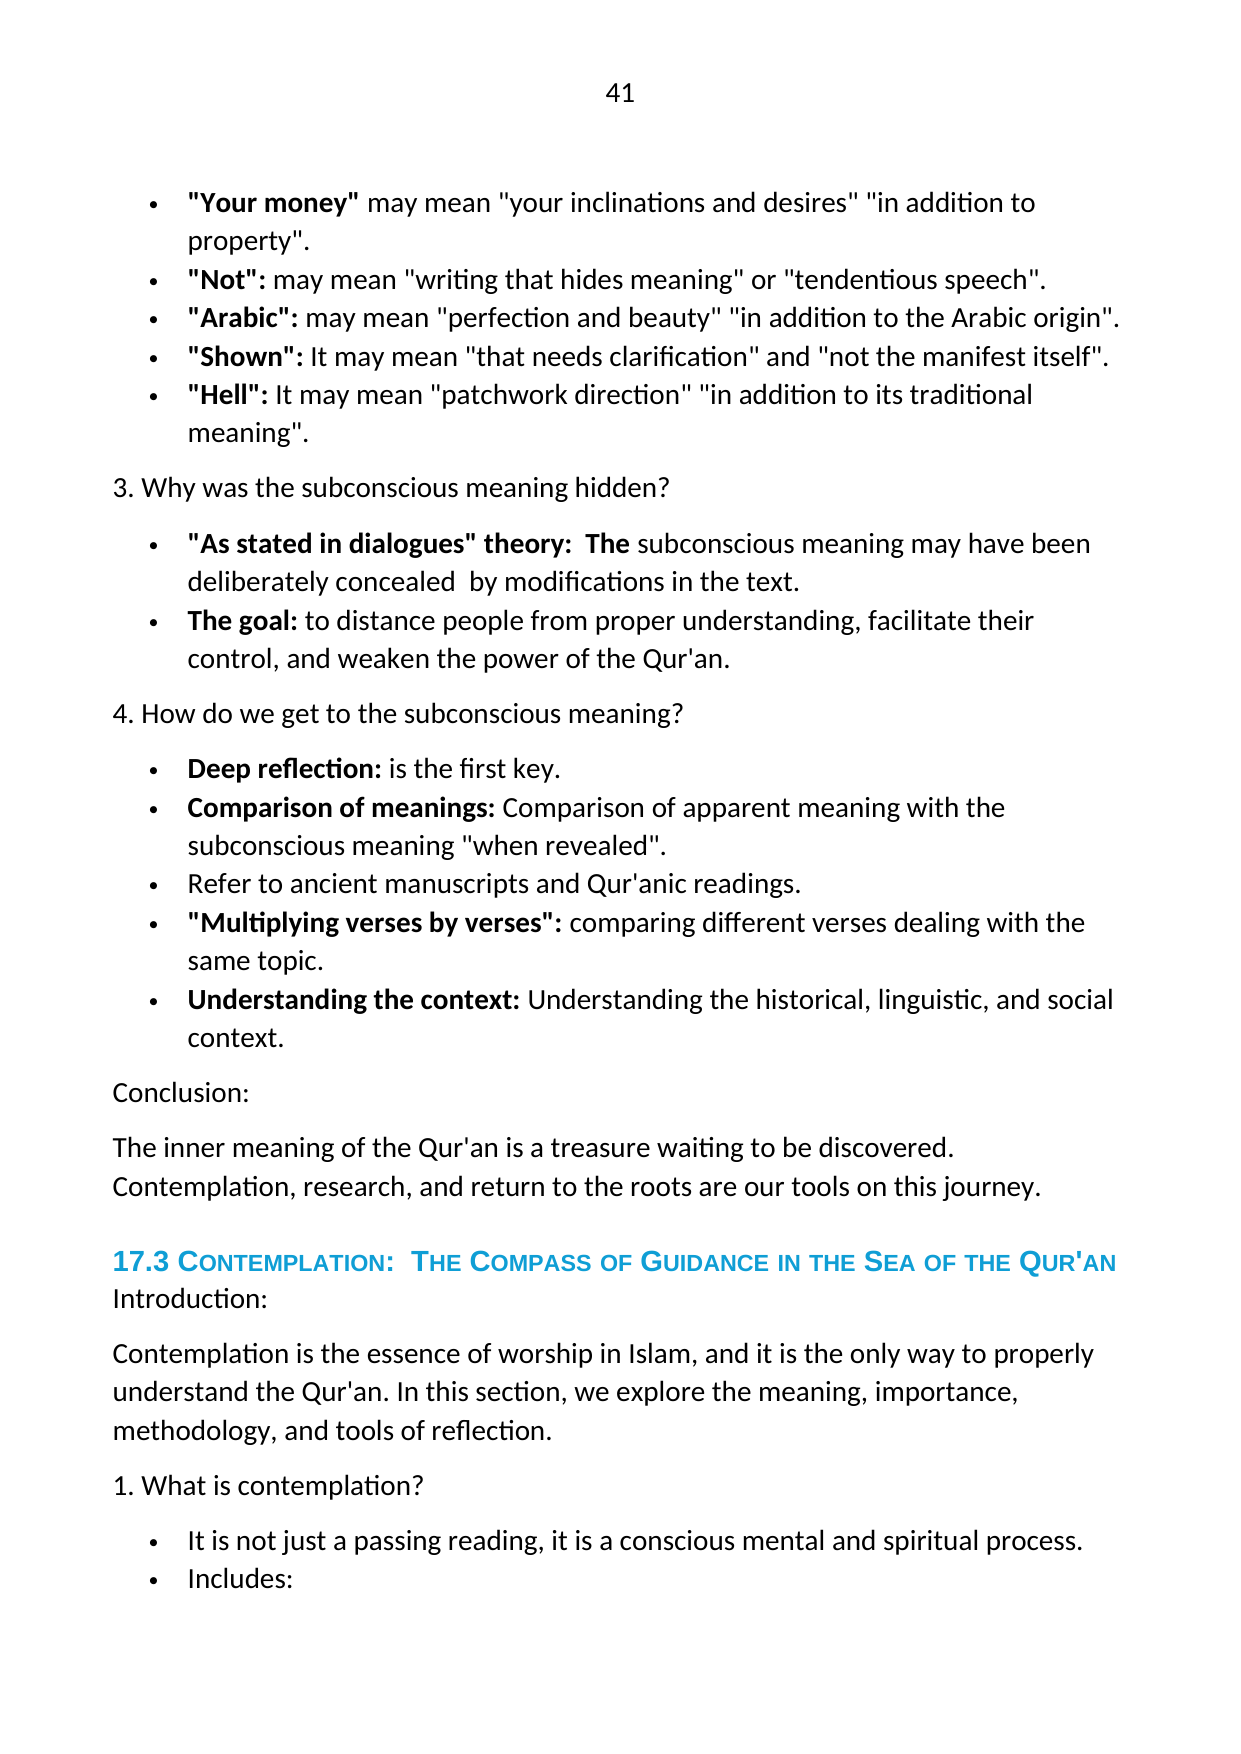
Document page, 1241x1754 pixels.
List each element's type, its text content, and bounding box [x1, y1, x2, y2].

text 4. How do we get to the subconscious meaning? [112, 695, 1128, 731]
list "Hell": It may mean "patchwork direction" "in addition to its traditional meaning". [150, 376, 1128, 450]
list "Your money" may mean "your inclinations and desires" "in addition to property". [150, 184, 1128, 258]
subtitle Contemplation: The Compass of Guidance in the Sea of the Qur'an [112, 1244, 1128, 1277]
list "Multiplying verses by verses": comparing different verses dealing with the same topic. [150, 904, 1128, 978]
list Refer to ancient manuscripts and Qur'anic readings. [150, 866, 1128, 901]
list "As stated in dialogues" theory: The subconscious meaning may have been deliberately concealed by modifications in the text. [150, 525, 1128, 599]
list Comparison of meanings: Comparison of apparent meaning with the subconscious meaning "when revealed". [150, 789, 1128, 863]
list "Shown": It may mean "that needs clarification" and "not the manifest itself". [150, 338, 1128, 373]
text 3. Why was the subconscious meaning hidden? [112, 469, 1128, 505]
list Understanding the context: Understanding the historical, linguistic, and social context. [150, 981, 1128, 1055]
list Includes: [150, 1561, 1128, 1596]
text Contemplation is the essence of worship in Islam, and it is the only way to properly understand the Qur'an. In this section, we explore the meaning, importance, methodology, and tools of reflection. [112, 1335, 1128, 1448]
list It is not just a passing reading, it is a conscious mental and spiritual process. [150, 1522, 1128, 1558]
text The inner meaning of the Qur'an is a treasure waiting to be discovered. Contemplation, research, and return to the roots are our tools on this journey. [112, 1129, 1128, 1203]
text Conclusion: [112, 1074, 1128, 1110]
list The goal: to distance people from proper understanding, facilitate their control, and weaken the power of the Qur'an. [150, 602, 1128, 676]
text 1. What is contemplation? [112, 1467, 1128, 1503]
text Introduction: [112, 1280, 1128, 1316]
list Deep reflection: is the first key. [150, 750, 1128, 786]
list "Not": may mean "writing that hides meaning" or "tendentious speech". [150, 261, 1128, 296]
list "Arabic": may mean "perfection and beauty" "in addition to the Arabic origin". [150, 299, 1128, 335]
